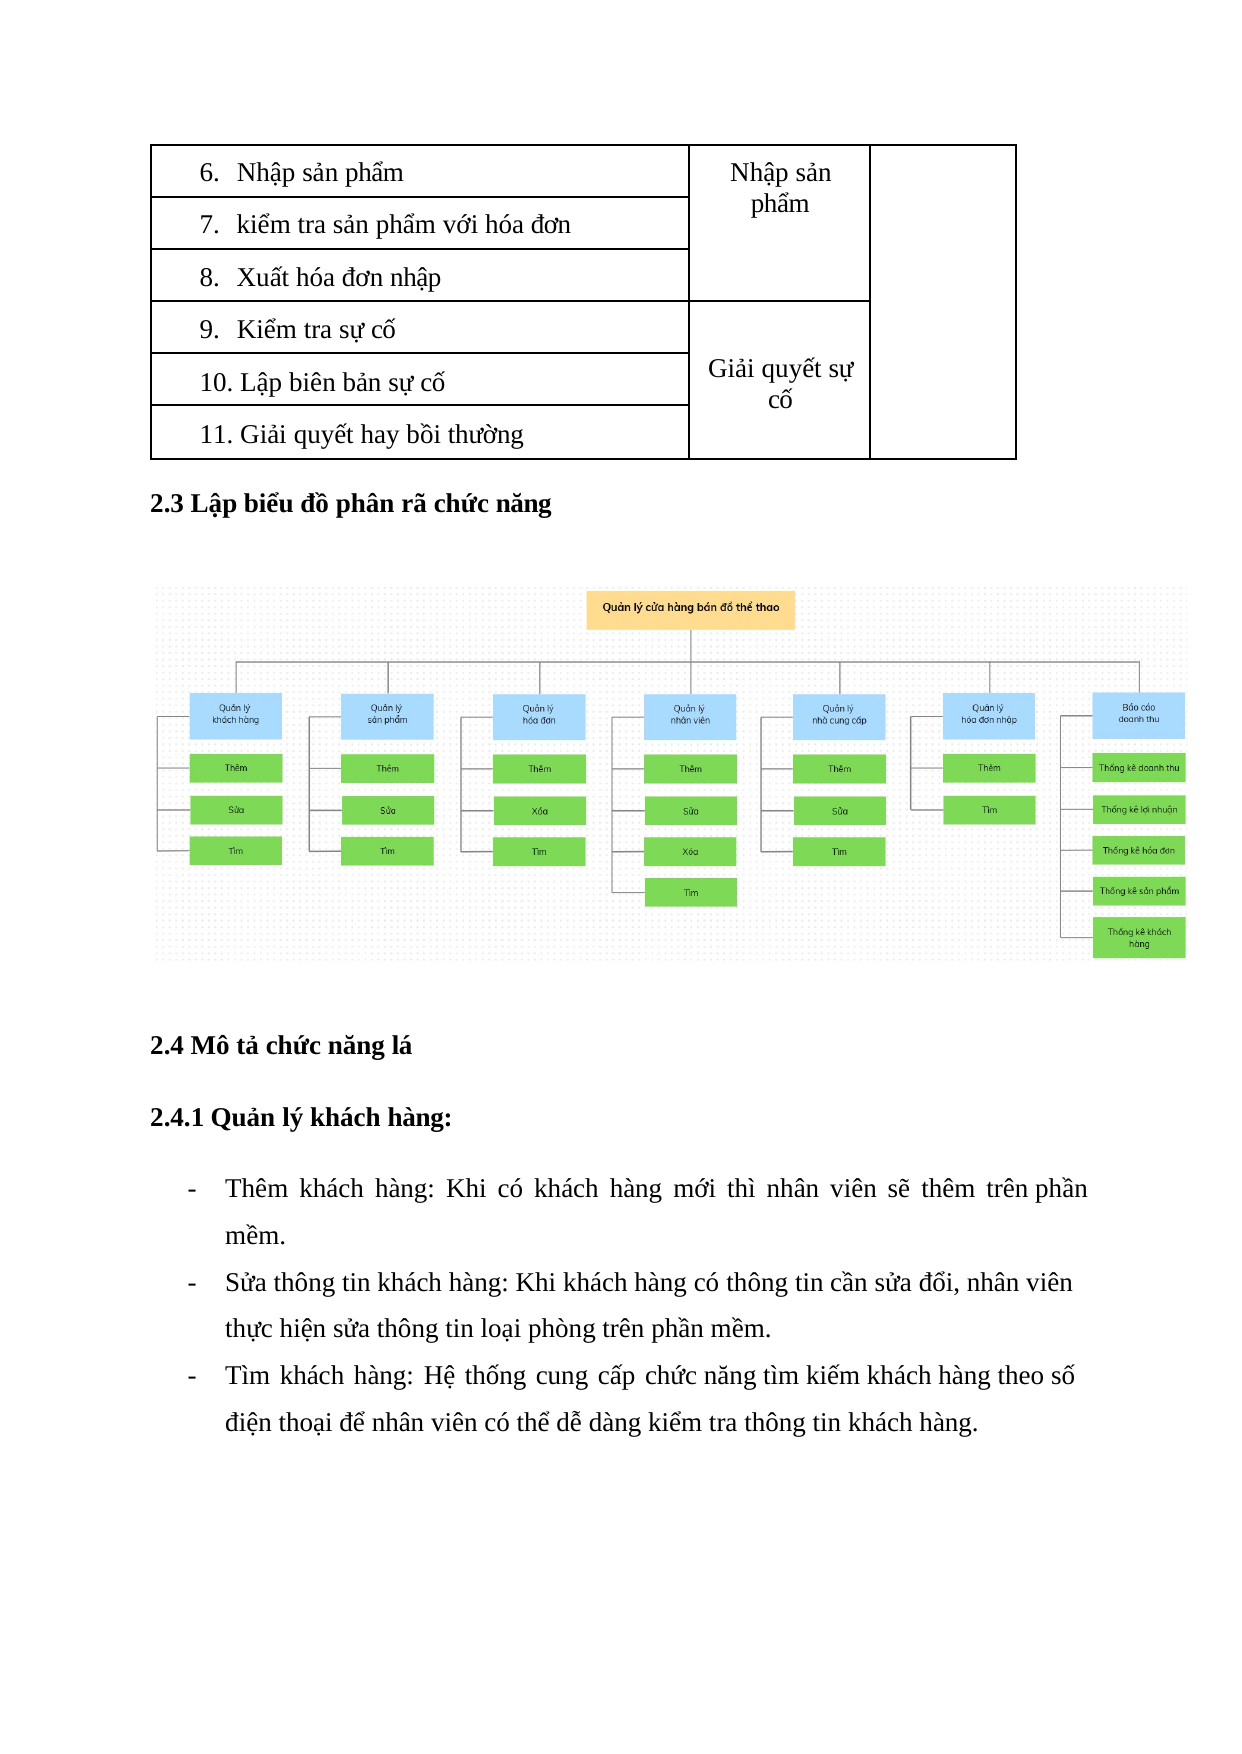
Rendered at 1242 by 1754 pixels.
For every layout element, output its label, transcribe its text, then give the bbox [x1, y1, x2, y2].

list Tìm khách hàng: Hệ thống cung cấp chức năng tìm kiếm khách hàng theo số điện thoại để nhân viên có thể dễ dàng kiểm tra thông tin khách hàng. [187, 1359, 1089, 1437]
table_header [871, 146, 1015, 458]
table_cell 8. Xuất hóa đơn nhập [152, 250, 688, 300]
table_header Nhập sản phẩm [690, 146, 869, 300]
subtitle Lập biểu đồ phân rã chức năng [150, 487, 1229, 518]
table_cell 7. kiểm tra sản phẩm với hóa đơn [152, 198, 688, 248]
list Thêm khách hàng: Khi có khách hàng mới thì nhân viên sẽ thêm trên phần mềm. [187, 1172, 1090, 1250]
table_header 6. Nhập sản phẩm [152, 146, 688, 196]
subtitle Quản lý khách hàng: [150, 1101, 1229, 1132]
list Sửa thông tin khách hàng: Khi khách hàng có thông tin cần sửa đổi, nhân viên thực hiện sửa thông tin loại phòng trên phần mềm. [187, 1266, 1089, 1343]
picture [155, 587, 1188, 961]
subtitle Mô tả chức năng lá [150, 1029, 1229, 1060]
table_cell 11. Giải quyết hay bồi thường [152, 406, 688, 458]
table_cell 10. Lập biên bản sự cố [152, 354, 688, 404]
table_cell Giải quyết sự cố [690, 302, 869, 458]
table_cell 9. Kiểm tra sự cố [152, 302, 688, 352]
